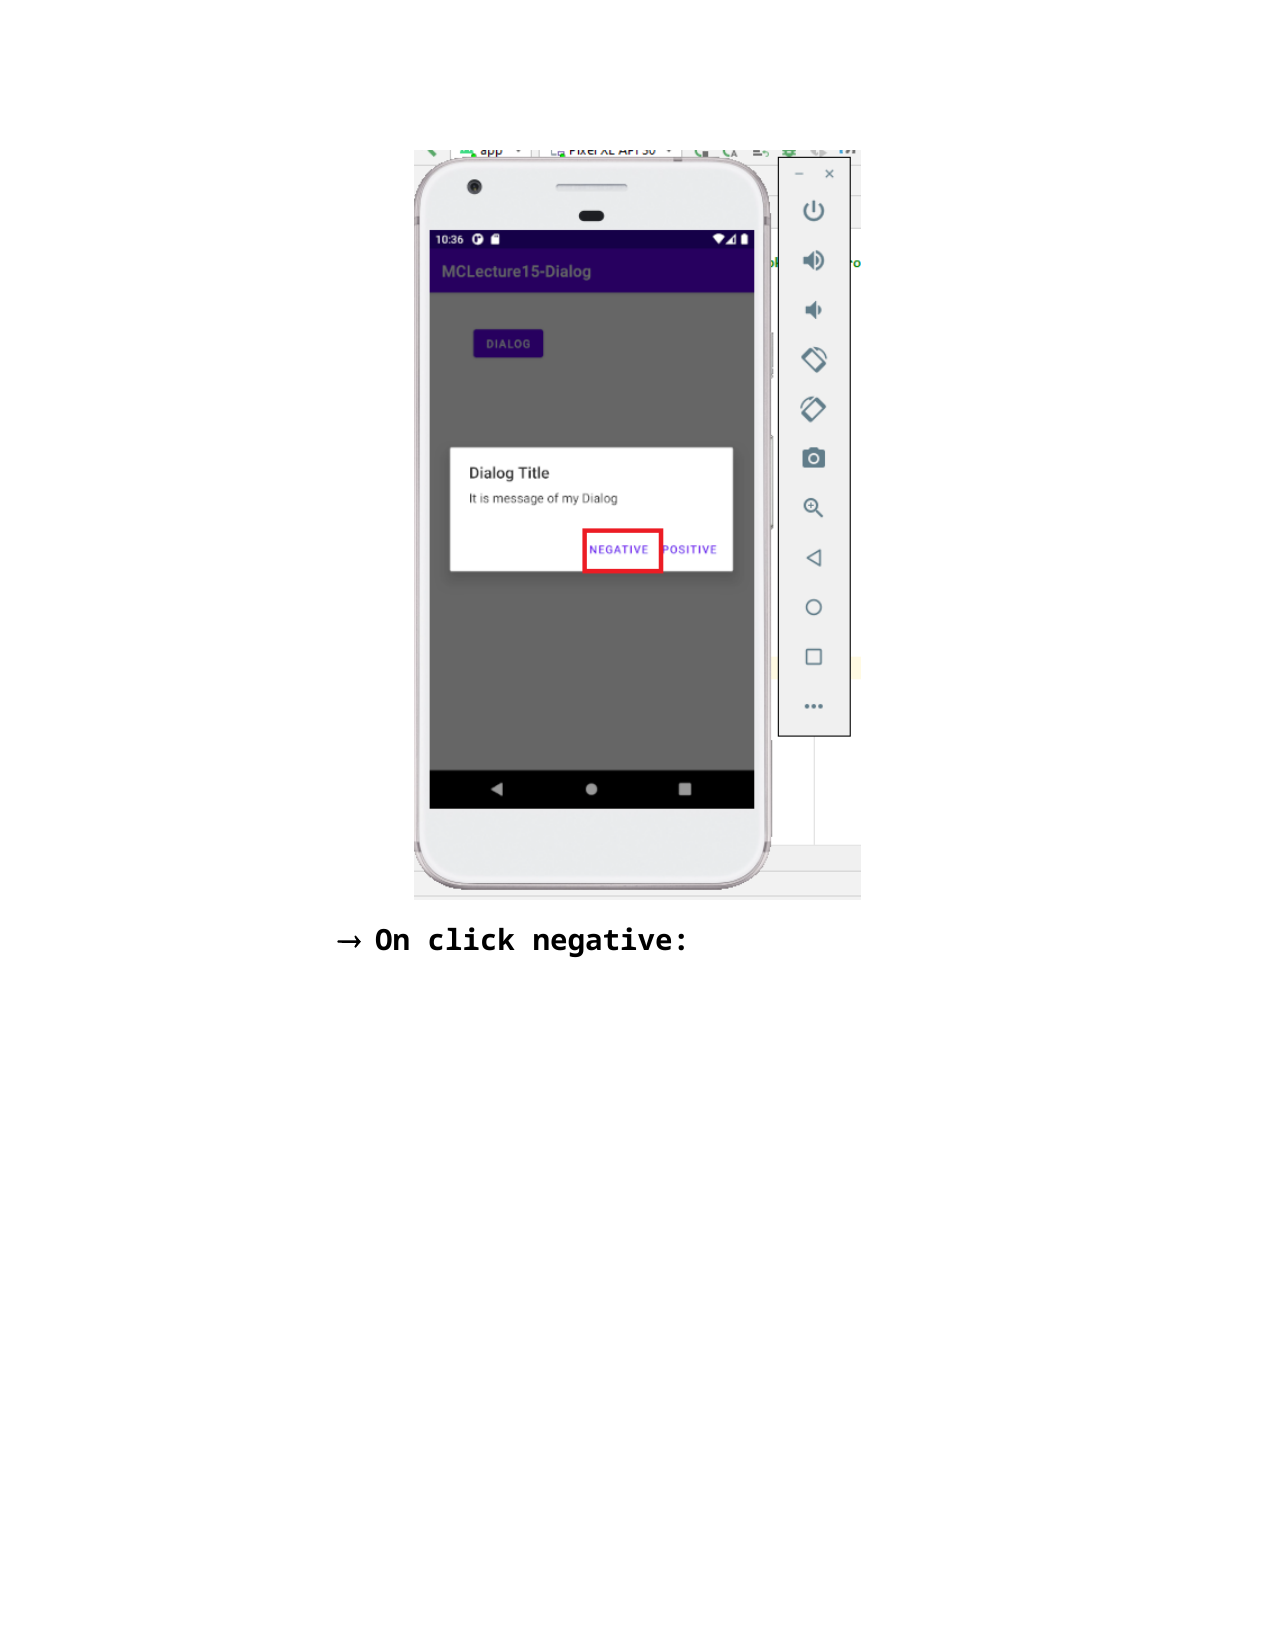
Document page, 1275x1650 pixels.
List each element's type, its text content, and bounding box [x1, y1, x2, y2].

picture [414, 150, 861, 900]
list On click negative: [337, 919, 1125, 958]
